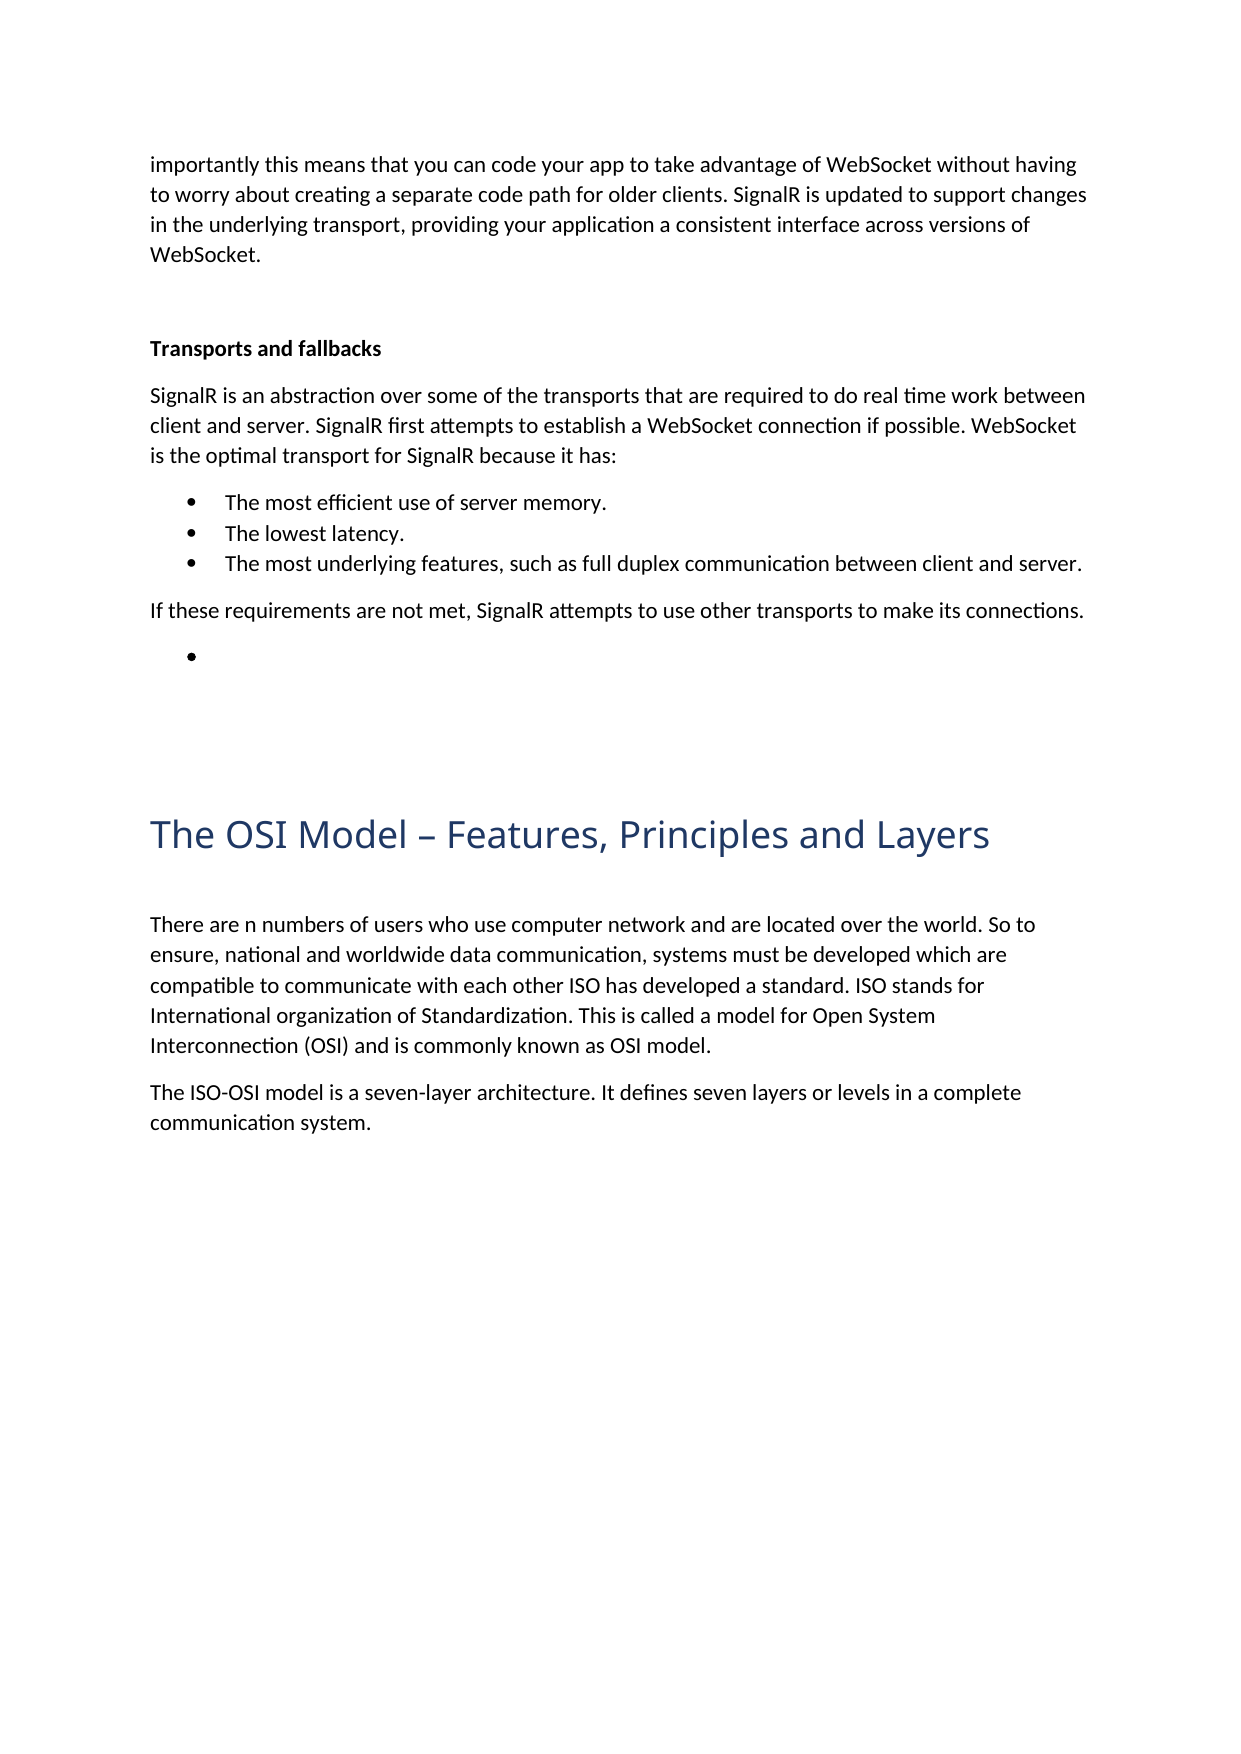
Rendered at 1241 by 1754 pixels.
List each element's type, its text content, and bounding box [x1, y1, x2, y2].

text SignalR is an abstraction over some of the transports that are required to do real time work between client and server. SignalR first attempts to establish a WebSocket connection if possible. WebSocket is the optimal transport for SignalR because it has: [150, 381, 1090, 470]
text The ISO-OSI model is a seven-layer architecture. It defines seven layers or levels in a complete communication system. [150, 1078, 1090, 1136]
text There are n numbers of users who use computer network and are located over the world. So to ensure, national and worldwide data communication, systems must be developed which are compatible to communicate with each other ISO has developed a standard. ISO stands for International organization of Standardization. This is called a model for Open System Interconnection (OSI) and is commonly known as OSI model. [150, 910, 1090, 1059]
list The most underlying features, such as full duplex communication between client and server. [187, 549, 1090, 577]
subtitle The OSI Model – Features, Principles and Layers [150, 808, 1090, 859]
list The lowest latency. [187, 519, 1090, 547]
list The most efficient use of server memory. [187, 488, 1090, 517]
text If these requirements are not met, SignalR attempts to use other transports to make its connections. [150, 596, 1090, 624]
text Transports and fallbacks [150, 334, 1090, 362]
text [150, 150, 1090, 269]
